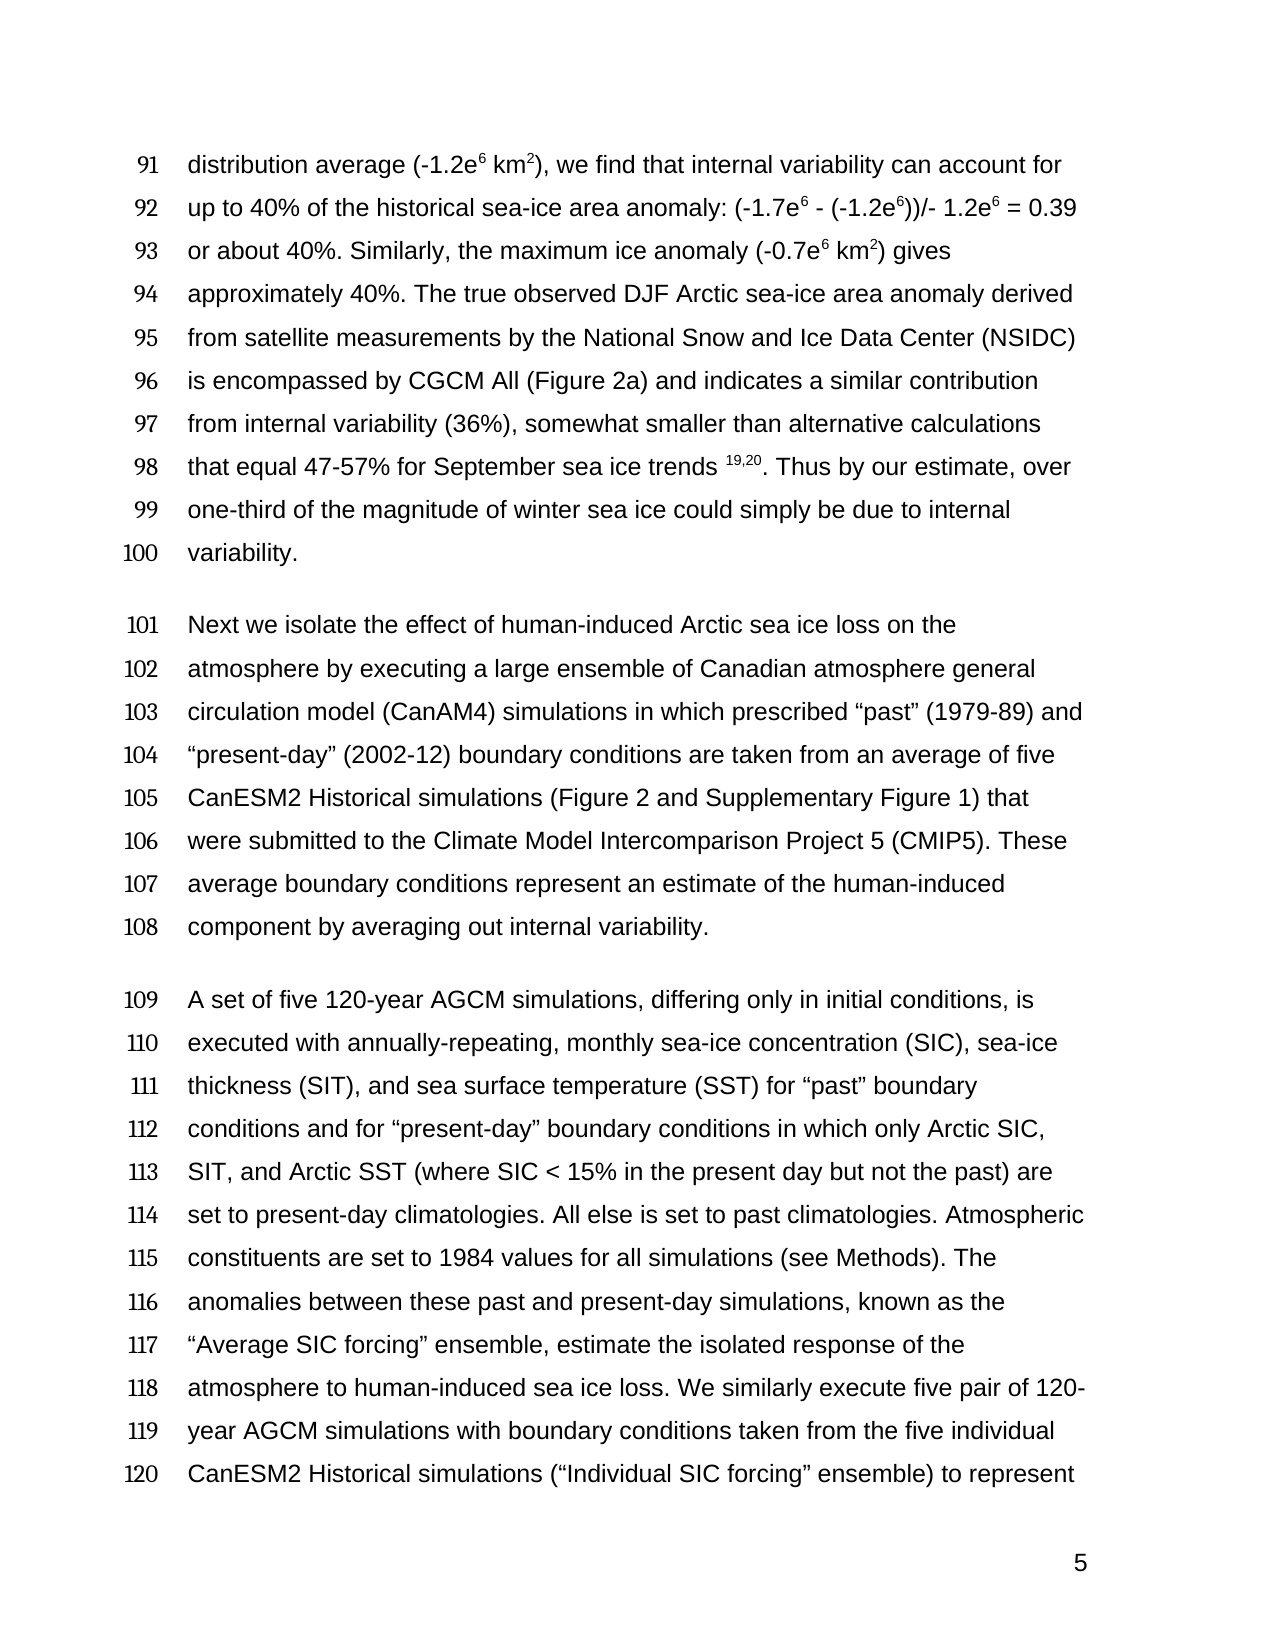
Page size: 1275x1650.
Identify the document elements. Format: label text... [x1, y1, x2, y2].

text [187, 150, 1087, 567]
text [187, 984, 1087, 1488]
text Next we isolate the effect of human-induced Arctic sea ice loss on the atmosphere by executing a large ensemble of Canadian atmosphere general circulation model (CanAM4) simulations in which prescribed “past” (1979-89) and “present-day” (2002-12) boundary conditions are taken from an average of five CanESM2 Historical simulations (Figure 2 and Supplementary Figure 1) that were submitted to the Climate Model Intercomparison Project 5 (CMIP5). These average boundary conditions represent an estimate of the human-induced component by averaging out internal variability. [187, 610, 1087, 941]
